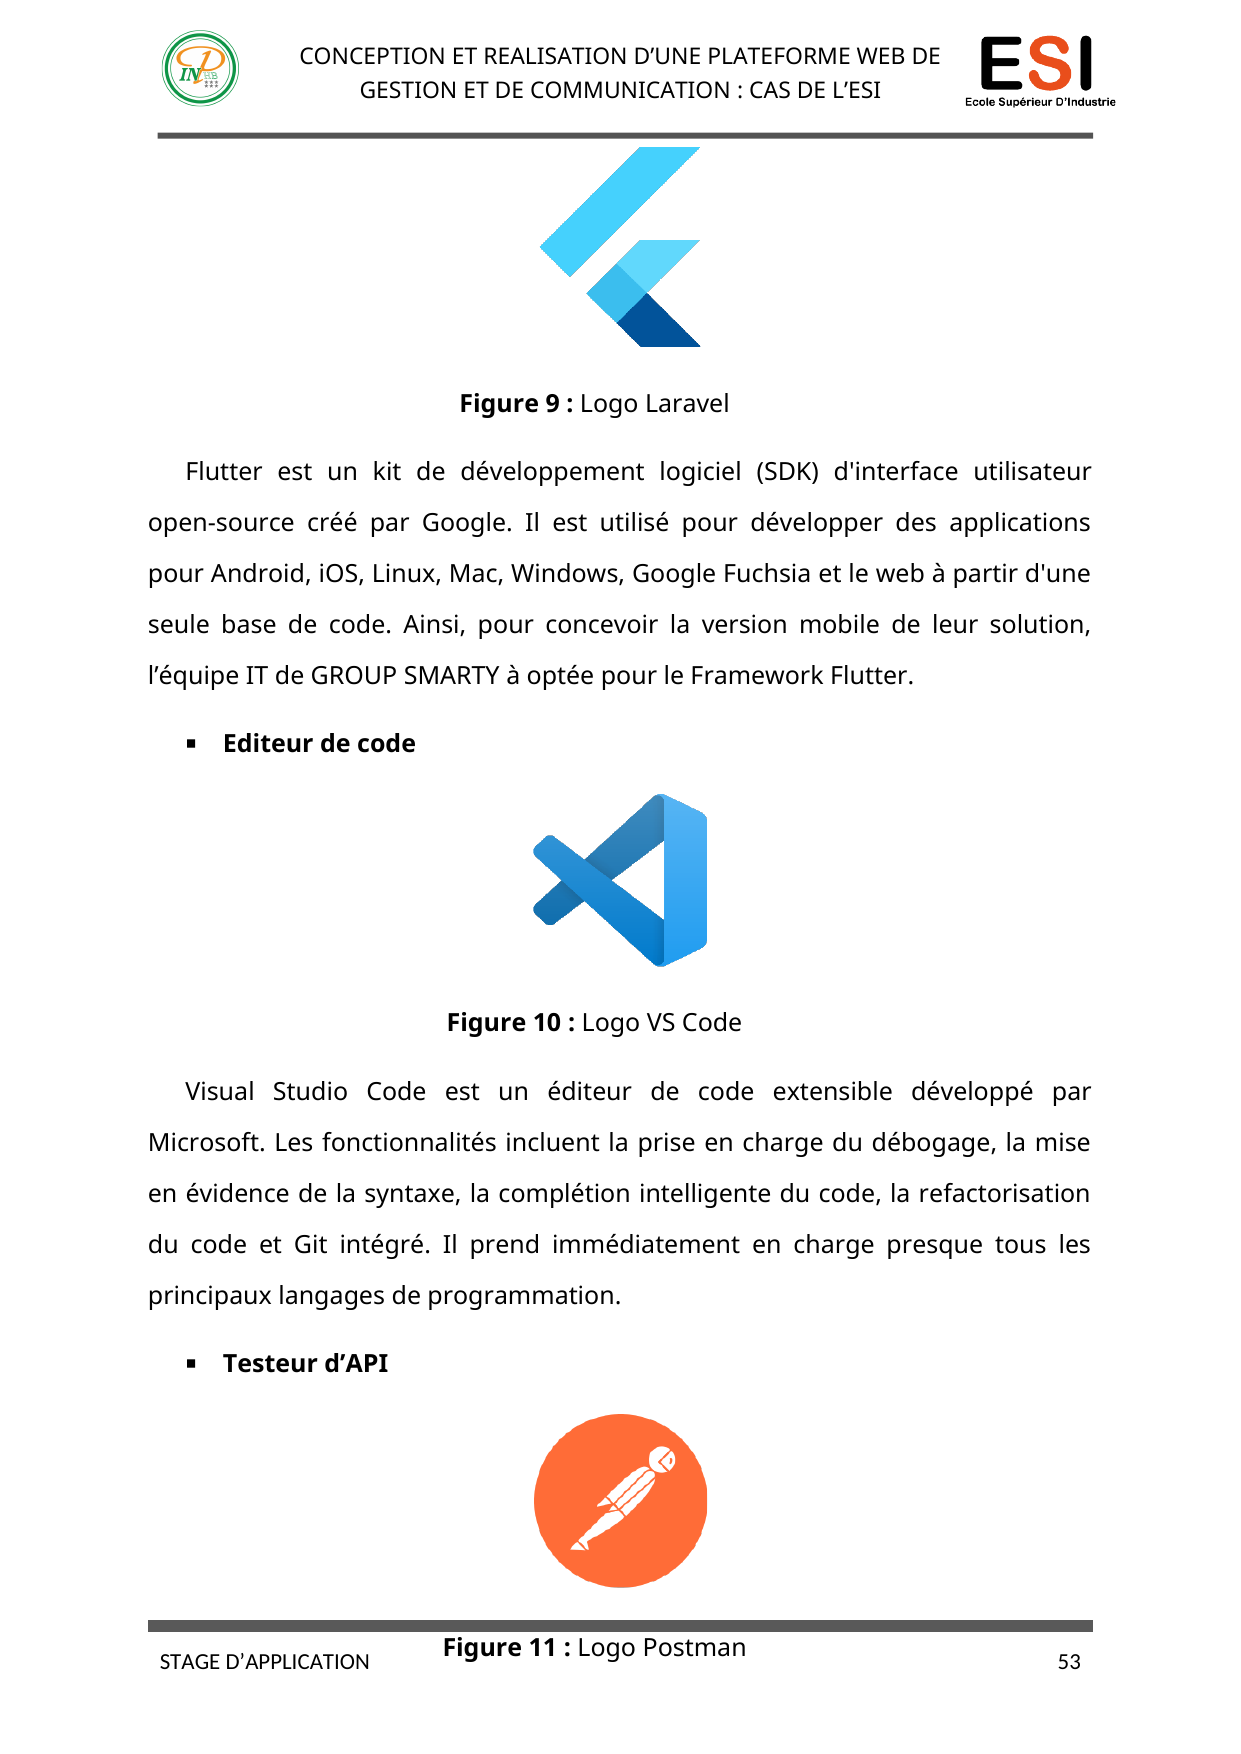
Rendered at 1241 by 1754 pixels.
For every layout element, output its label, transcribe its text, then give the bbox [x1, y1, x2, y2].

text Flutter est un kit de développement logiciel (SDK) d'interface utilisateur open-source créé par Google. Il est utilisé pour développer des applications pour Android, iOS, Linux, Mac, Windows, Google Fuchsia et le web à partir d'une seule base de code. Ainsi, pour concevoir la version mobile de leur solution, l’équipe IT de GROUP SMARTY à optée pour le Framework Flutter. [148, 454, 1093, 692]
picture [160, 28, 240, 108]
picture [539, 147, 701, 347]
list Testeur d’API [185, 1346, 1093, 1380]
picture [533, 793, 707, 967]
text Visual Studio Code est un éditeur de code extensible développé par Microsoft. Les fonctionnalités incluent la prise en charge du débogage, la mise en évidence de la syntaxe, la complétion intelligente du code, la refactorisation du code et Git intégré. Il prend immédiatement en charge presque tous les principaux langages de programmation. [148, 1074, 1093, 1312]
picture [965, 35, 1116, 108]
picture [533, 1413, 708, 1588]
list Editeur de code [185, 726, 1093, 760]
